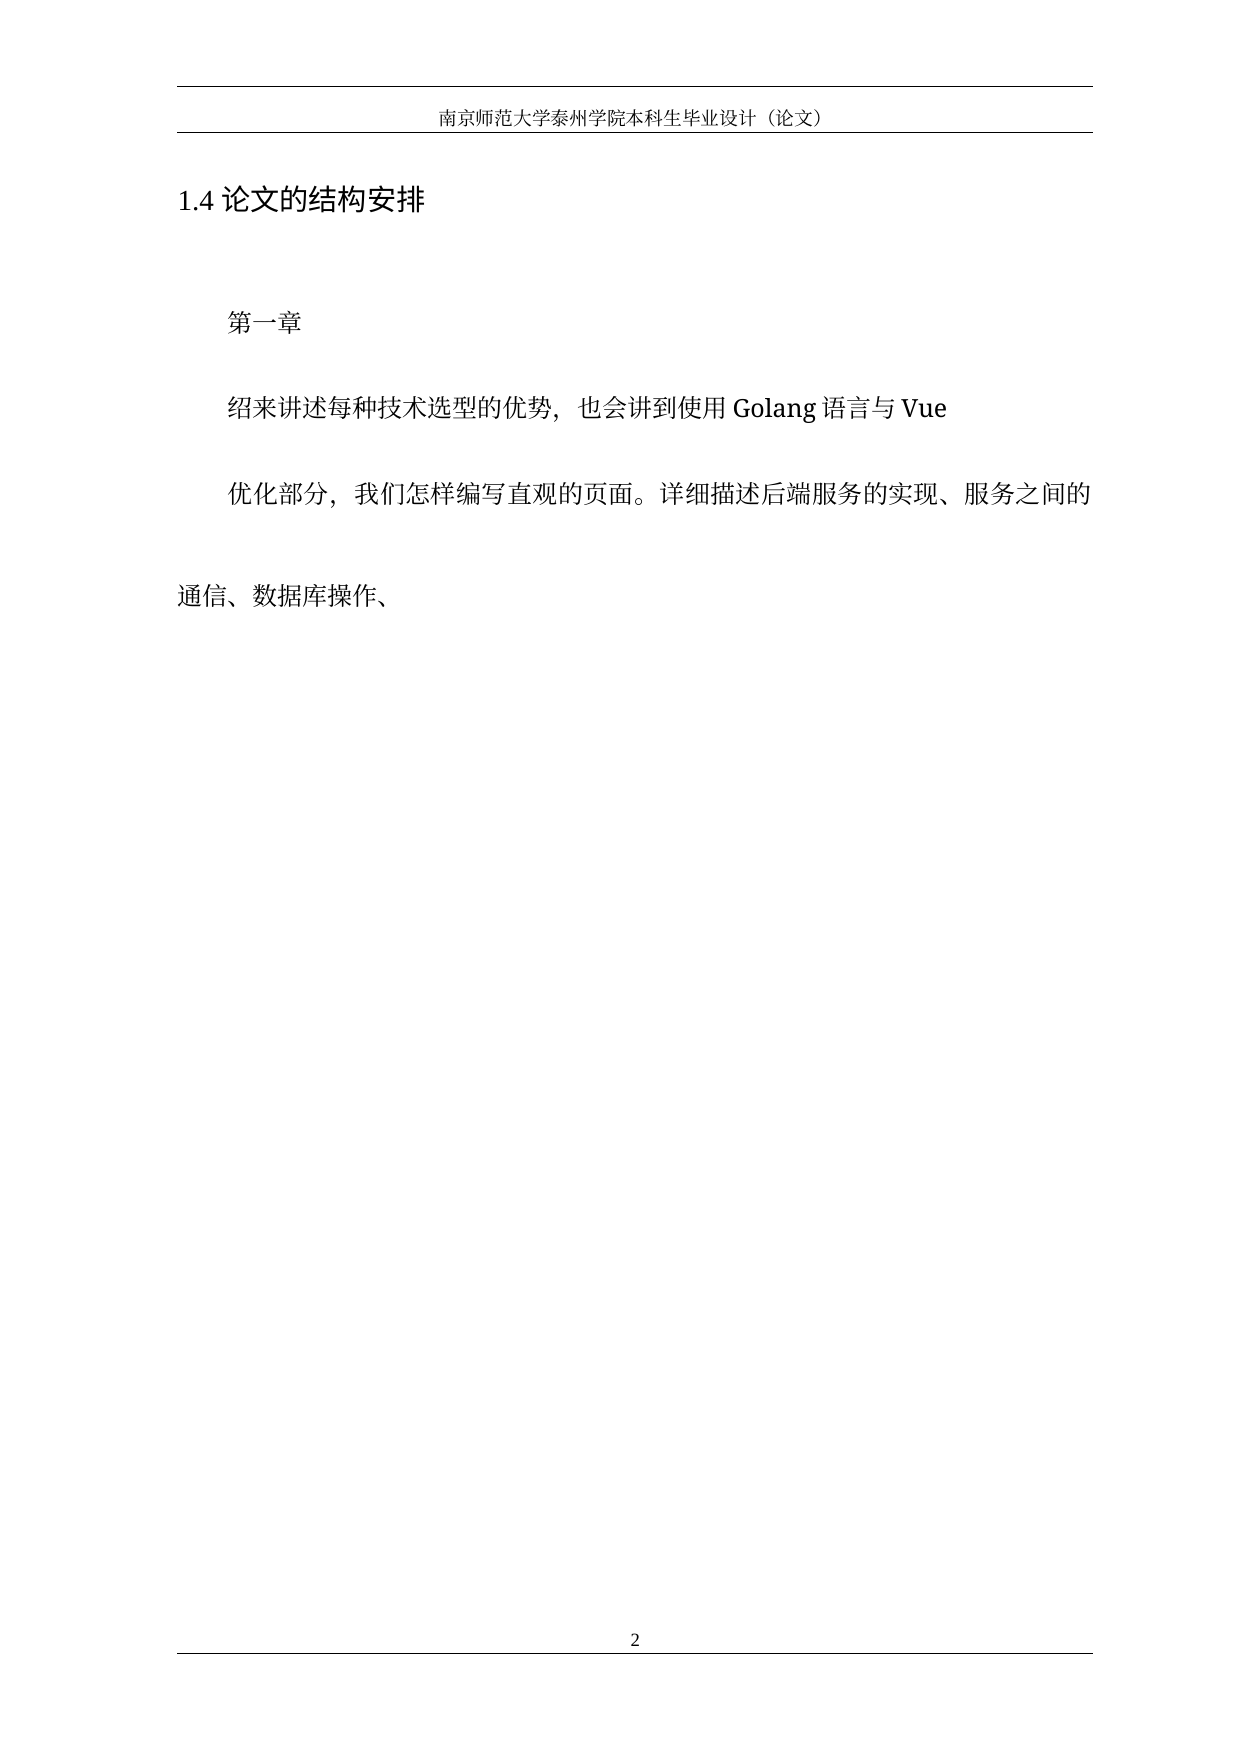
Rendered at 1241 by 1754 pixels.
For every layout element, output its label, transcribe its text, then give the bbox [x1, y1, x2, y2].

text 第一章 [177, 287, 1093, 355]
subtitle 1.4 论文的结构安排 [177, 164, 1093, 232]
text 绍来讲述每种技术选型的优势，也会讲到使用Golang语言与Vue [177, 373, 1093, 441]
text 优化部分，我们怎样编写直观的页面。详细描述后端服务的实现、服务之间的通信、数据库操作、 [177, 459, 1093, 629]
